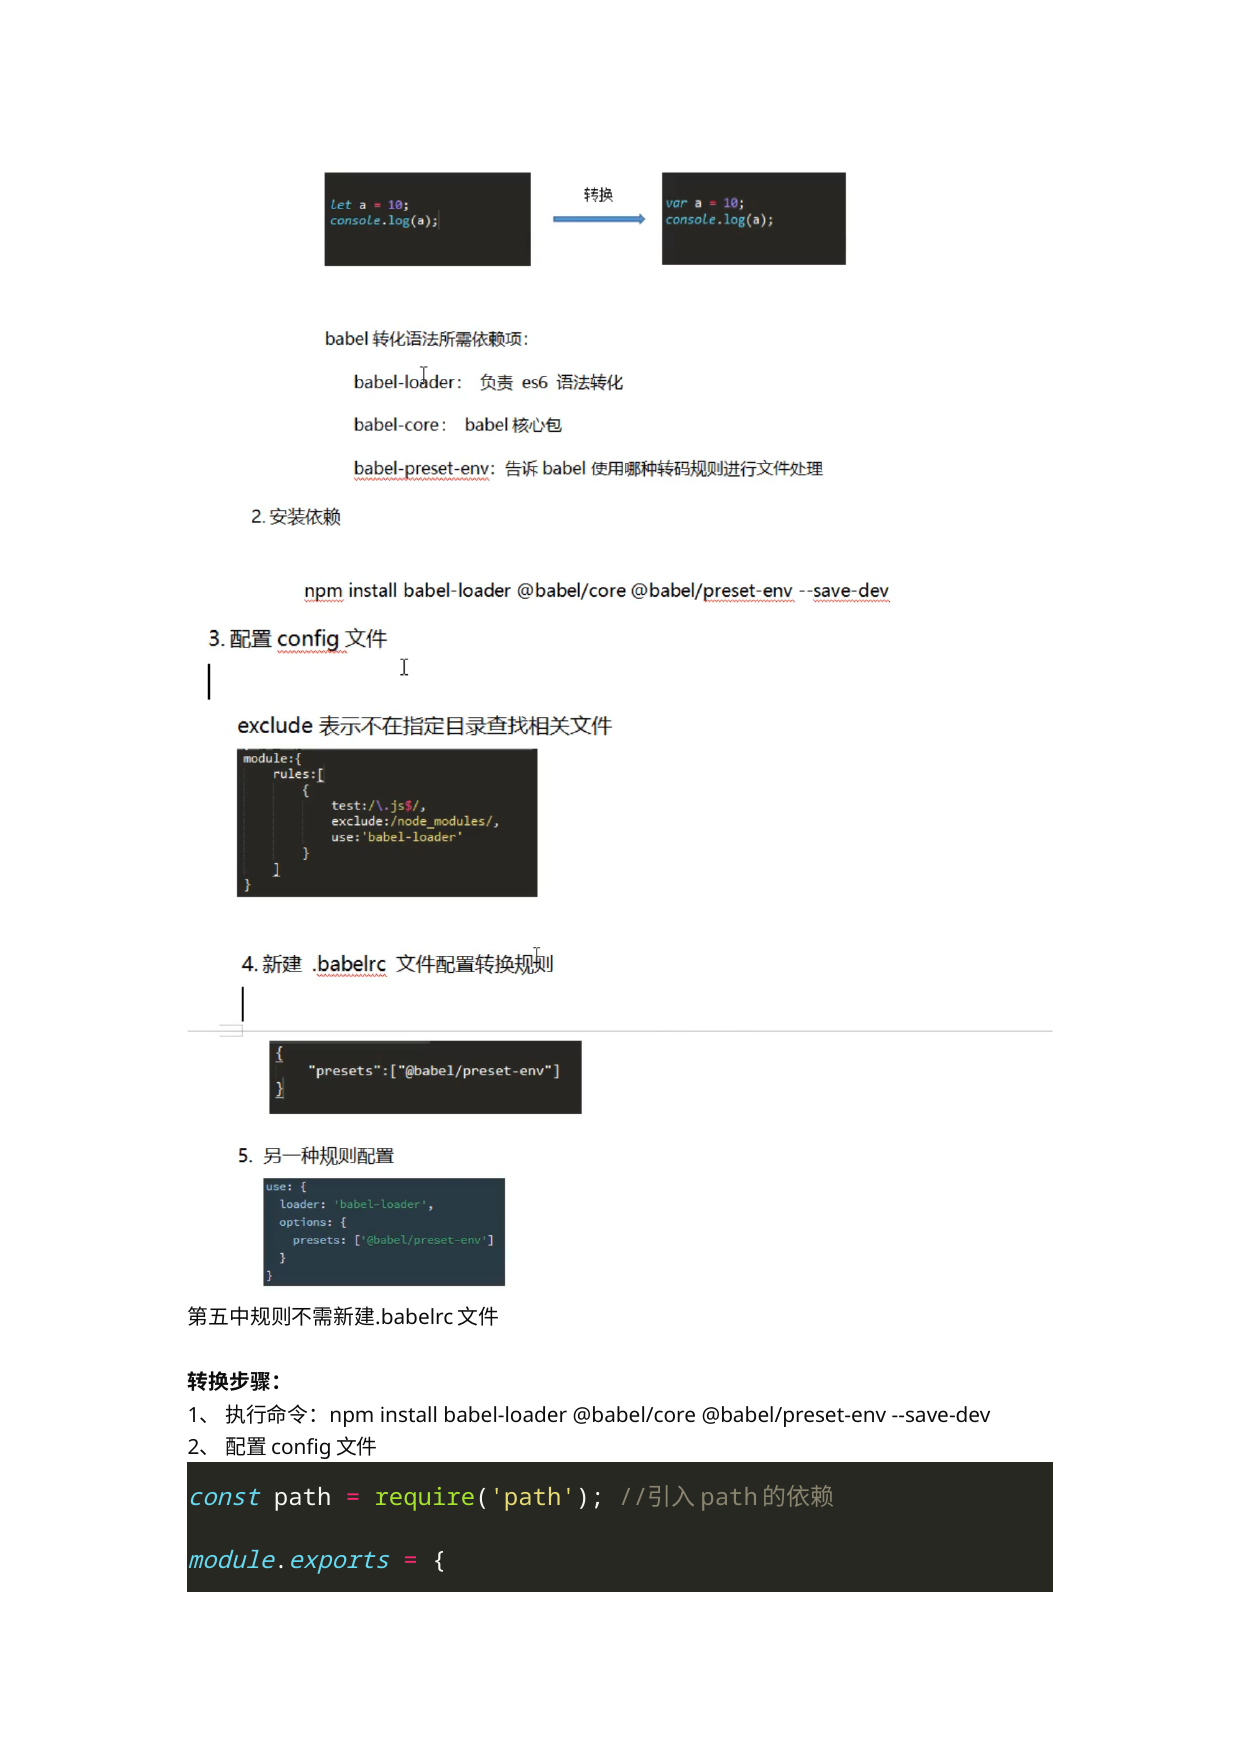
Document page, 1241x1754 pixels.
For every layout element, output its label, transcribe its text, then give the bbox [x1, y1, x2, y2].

picture [187, 1139, 1053, 1297]
picture [187, 166, 1053, 483]
text 转换步骤： [187, 1364, 1053, 1397]
picture [187, 916, 1053, 1130]
text 第五中规则不需新建.babelrc文件 [187, 1299, 1053, 1332]
text const path = require('path'); //引入path的依赖 [187, 1462, 1053, 1527]
list 执行命令：npm install babel-loader @babel/core @babel/preset-env --save-dev [187, 1397, 1053, 1429]
picture [187, 491, 1053, 613]
picture [187, 621, 1053, 906]
list 配置config文件 [187, 1429, 1053, 1462]
text module.exports = { [187, 1527, 1053, 1592]
